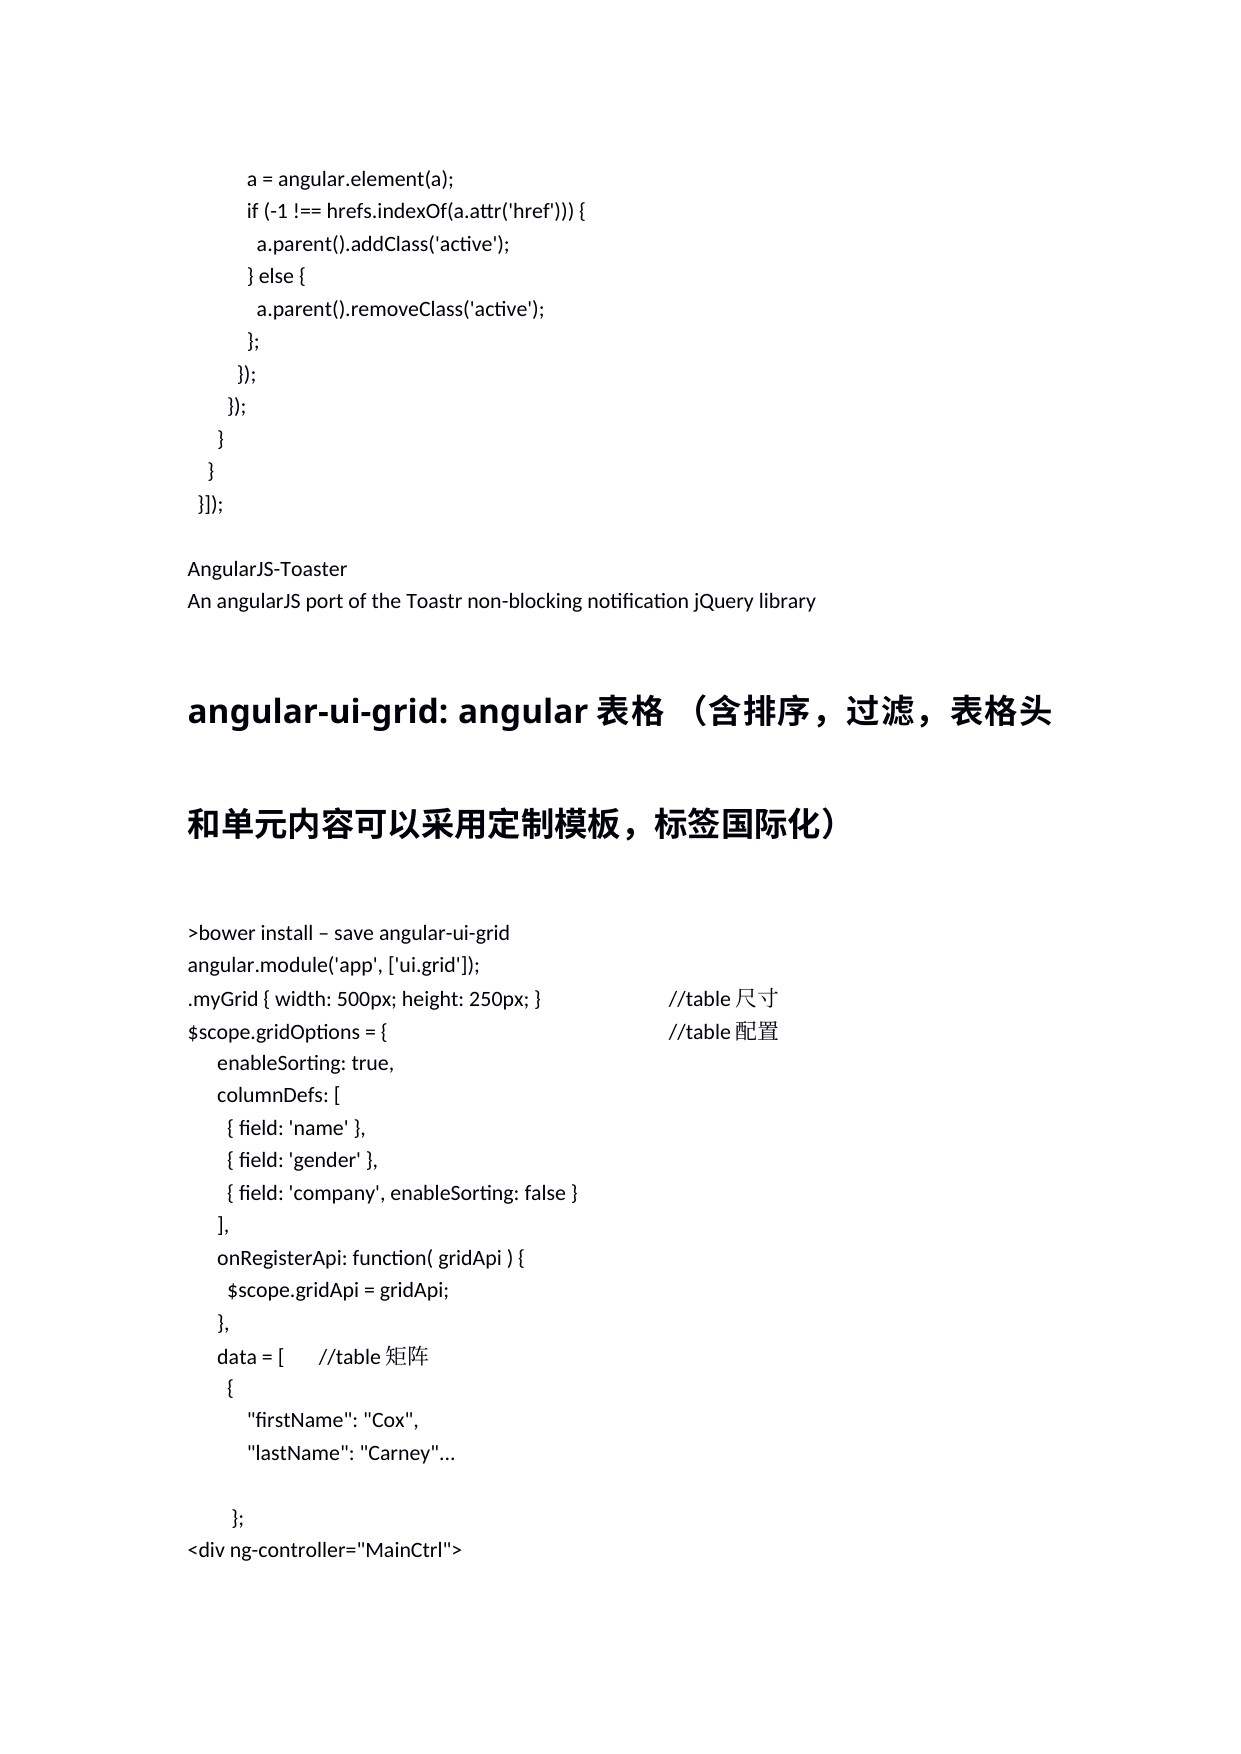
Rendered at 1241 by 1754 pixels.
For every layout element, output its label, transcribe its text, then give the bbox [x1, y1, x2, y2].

text { field: 'gender' }, [187, 1144, 1053, 1176]
text AngularJS-Toaster [187, 552, 1053, 584]
subtitle angular-ui-grid: angular表格 （含排序，过滤，表格头和单元内容可以采用定制模板，标签国际化） [187, 677, 1053, 854]
text } [187, 454, 1053, 487]
text }; [187, 1501, 1053, 1534]
text if (-1 !== hrefs.indexOf(a.attr('href'))) { [187, 194, 1053, 227]
text >bower install – save angular-ui-grid [187, 916, 1053, 949]
text onRegisterApi: function( gridApi ) { [187, 1241, 1053, 1274]
text }, [187, 1306, 1053, 1339]
text }); [187, 389, 1053, 422]
text }); [187, 357, 1053, 389]
text }; [187, 324, 1053, 357]
text data = [ //table矩阵 [187, 1339, 1053, 1371]
text a.parent().removeClass('active'); [187, 292, 1053, 324]
text }]); [187, 487, 1053, 519]
text a.parent().addClass('active'); [187, 227, 1053, 259]
text "lastName": "Carney"... [187, 1436, 1053, 1469]
text { field: 'company', enableSorting: false } [187, 1176, 1053, 1209]
text .myGrid { width: 500px; height: 250px; } //table尺寸 [187, 981, 1053, 1014]
text <div ng-controller="MainCtrl"> [187, 1534, 1053, 1566]
text columnDefs: [ [187, 1079, 1053, 1111]
text a = angular.element(a); [187, 162, 1053, 194]
text enableSorting: true, [187, 1046, 1053, 1079]
text } [187, 422, 1053, 454]
text { field: 'name' }, [187, 1111, 1053, 1144]
text ], [187, 1209, 1053, 1241]
text angular.module('app', ['ui.grid']); [187, 949, 1053, 981]
text An angularJS port of the Toastr non-blocking notification jQuery library [187, 584, 1053, 617]
text "firstName": "Cox", [187, 1404, 1053, 1436]
text { [187, 1371, 1053, 1404]
text $scope.gridOptions = { //table配置 [187, 1014, 1053, 1046]
text } else { [187, 259, 1053, 292]
text $scope.gridApi = gridApi; [187, 1274, 1053, 1306]
